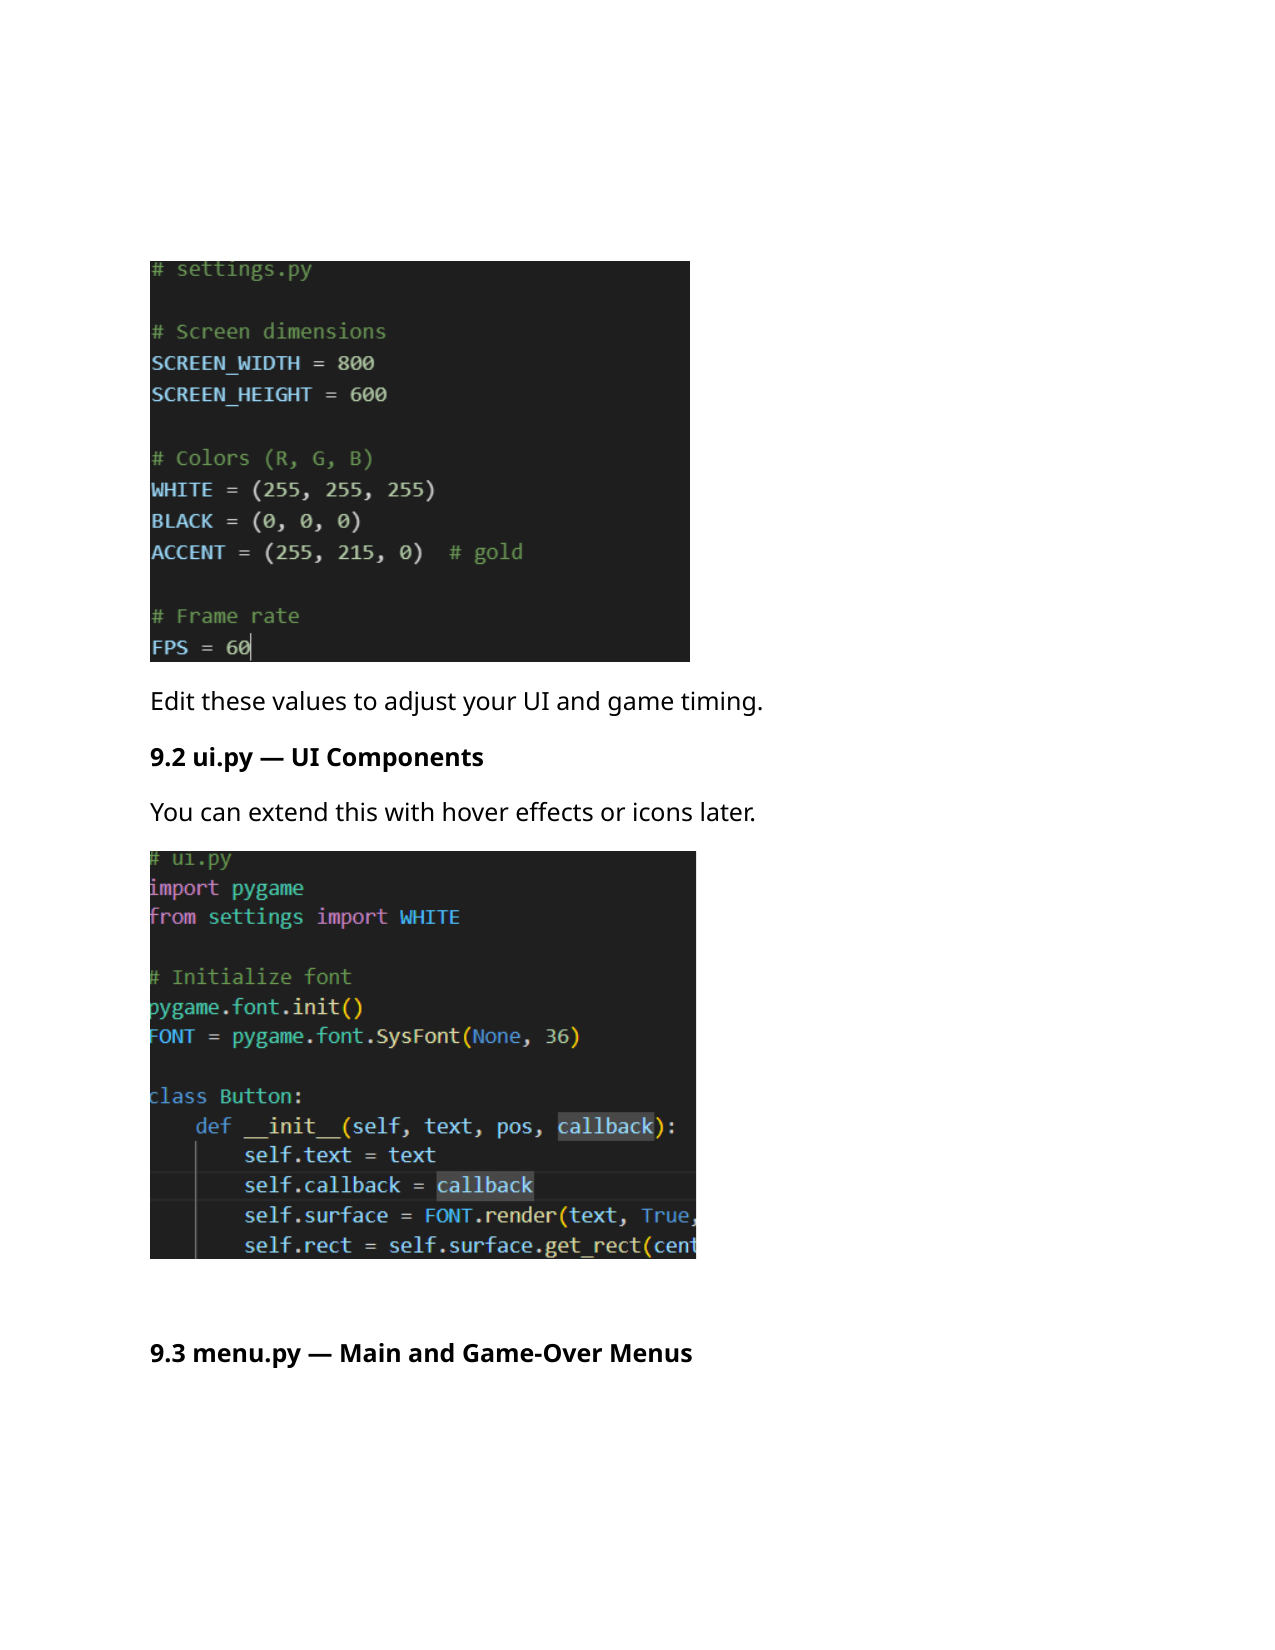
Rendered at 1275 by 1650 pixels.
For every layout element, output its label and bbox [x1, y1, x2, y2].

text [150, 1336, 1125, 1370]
picture [150, 851, 697, 1259]
picture [150, 261, 690, 662]
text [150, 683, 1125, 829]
